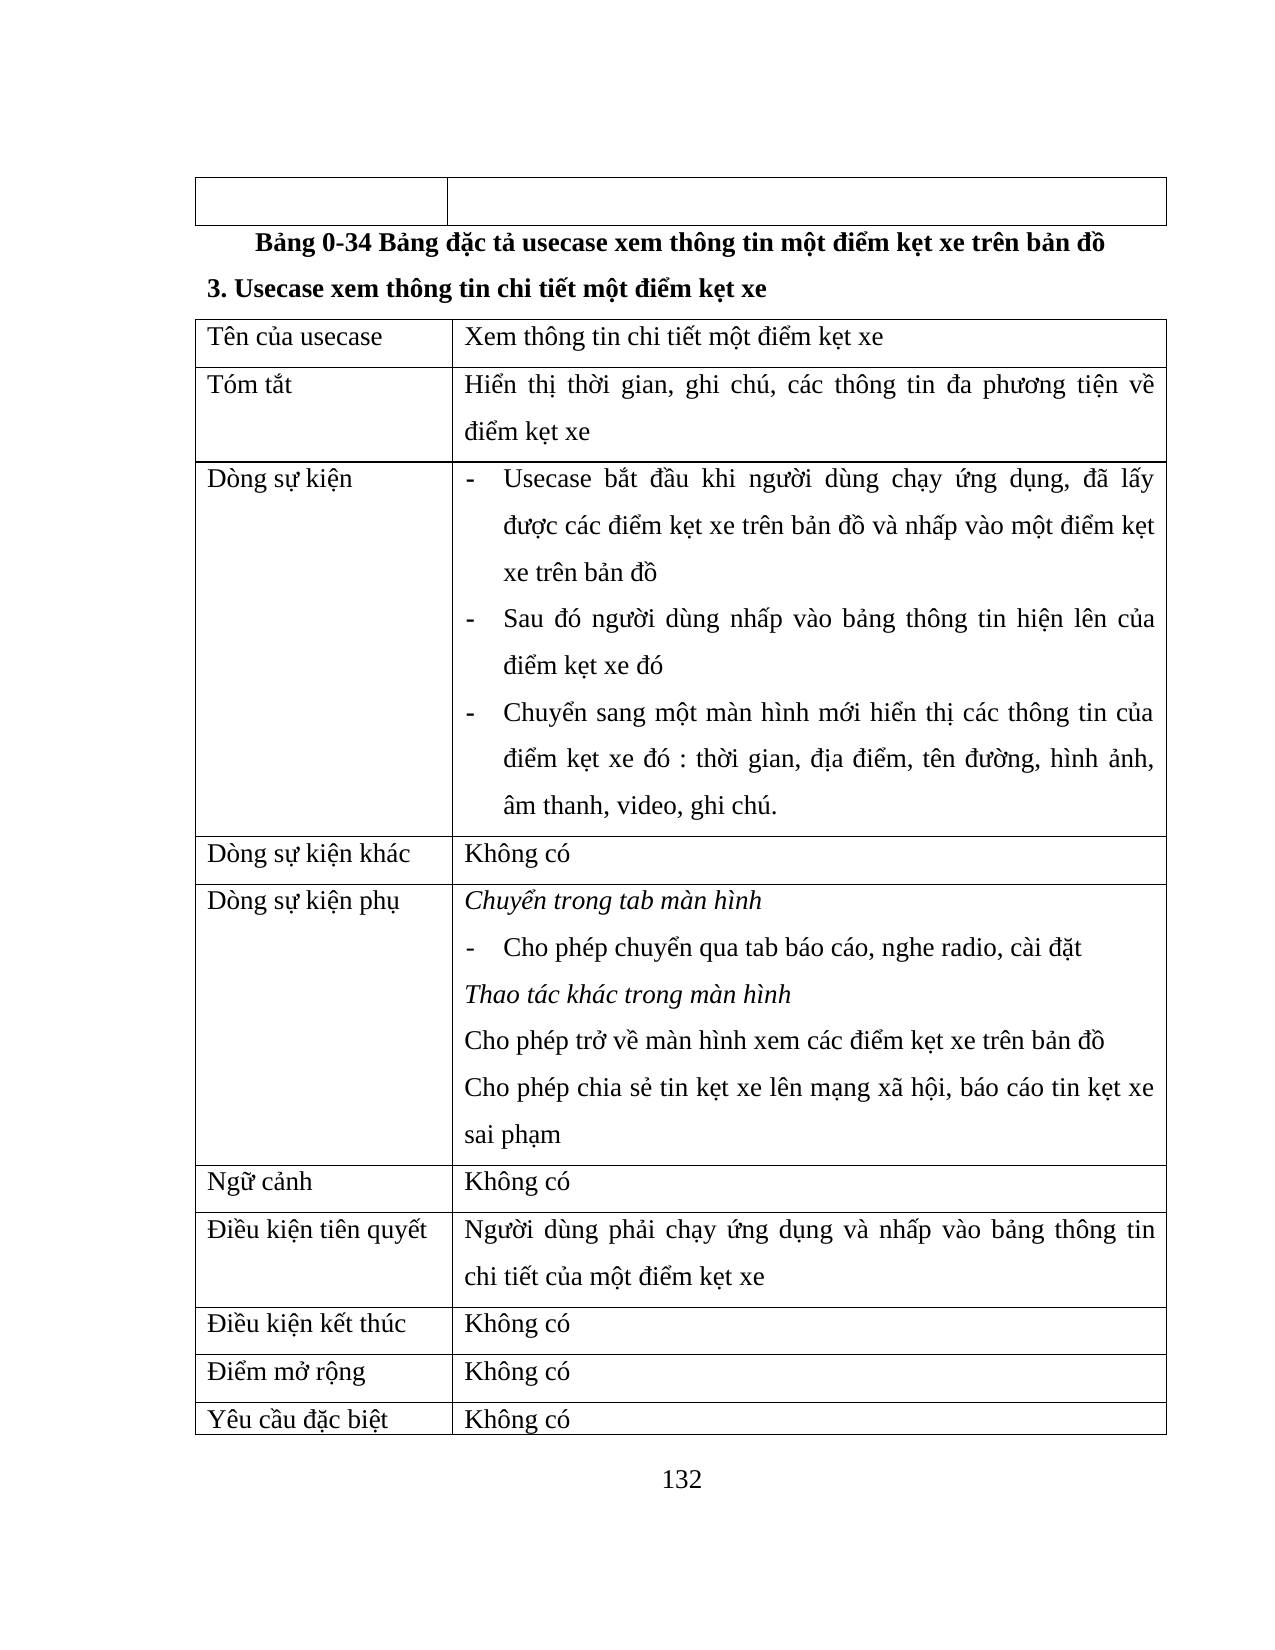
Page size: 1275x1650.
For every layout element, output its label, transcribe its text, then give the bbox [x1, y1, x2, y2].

text Bảng 0-2 Bảng đặc tả usecase xem thông tin một điểm kẹt xe trên bản đồ [207, 226, 1154, 257]
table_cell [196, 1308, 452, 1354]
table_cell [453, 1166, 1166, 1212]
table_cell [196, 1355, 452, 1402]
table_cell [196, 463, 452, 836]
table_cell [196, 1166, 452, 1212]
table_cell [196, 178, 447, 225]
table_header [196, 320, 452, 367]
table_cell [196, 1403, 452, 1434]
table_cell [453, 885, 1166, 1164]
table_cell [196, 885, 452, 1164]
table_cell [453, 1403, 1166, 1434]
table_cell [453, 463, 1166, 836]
text 3. Usecase xem thông tin chi tiết một điểm kẹt xe [207, 273, 1157, 304]
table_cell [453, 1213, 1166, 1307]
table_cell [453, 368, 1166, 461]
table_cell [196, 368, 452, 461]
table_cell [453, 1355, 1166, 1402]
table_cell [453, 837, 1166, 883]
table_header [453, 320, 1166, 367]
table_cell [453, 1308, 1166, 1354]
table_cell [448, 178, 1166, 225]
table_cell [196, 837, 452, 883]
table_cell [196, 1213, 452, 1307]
